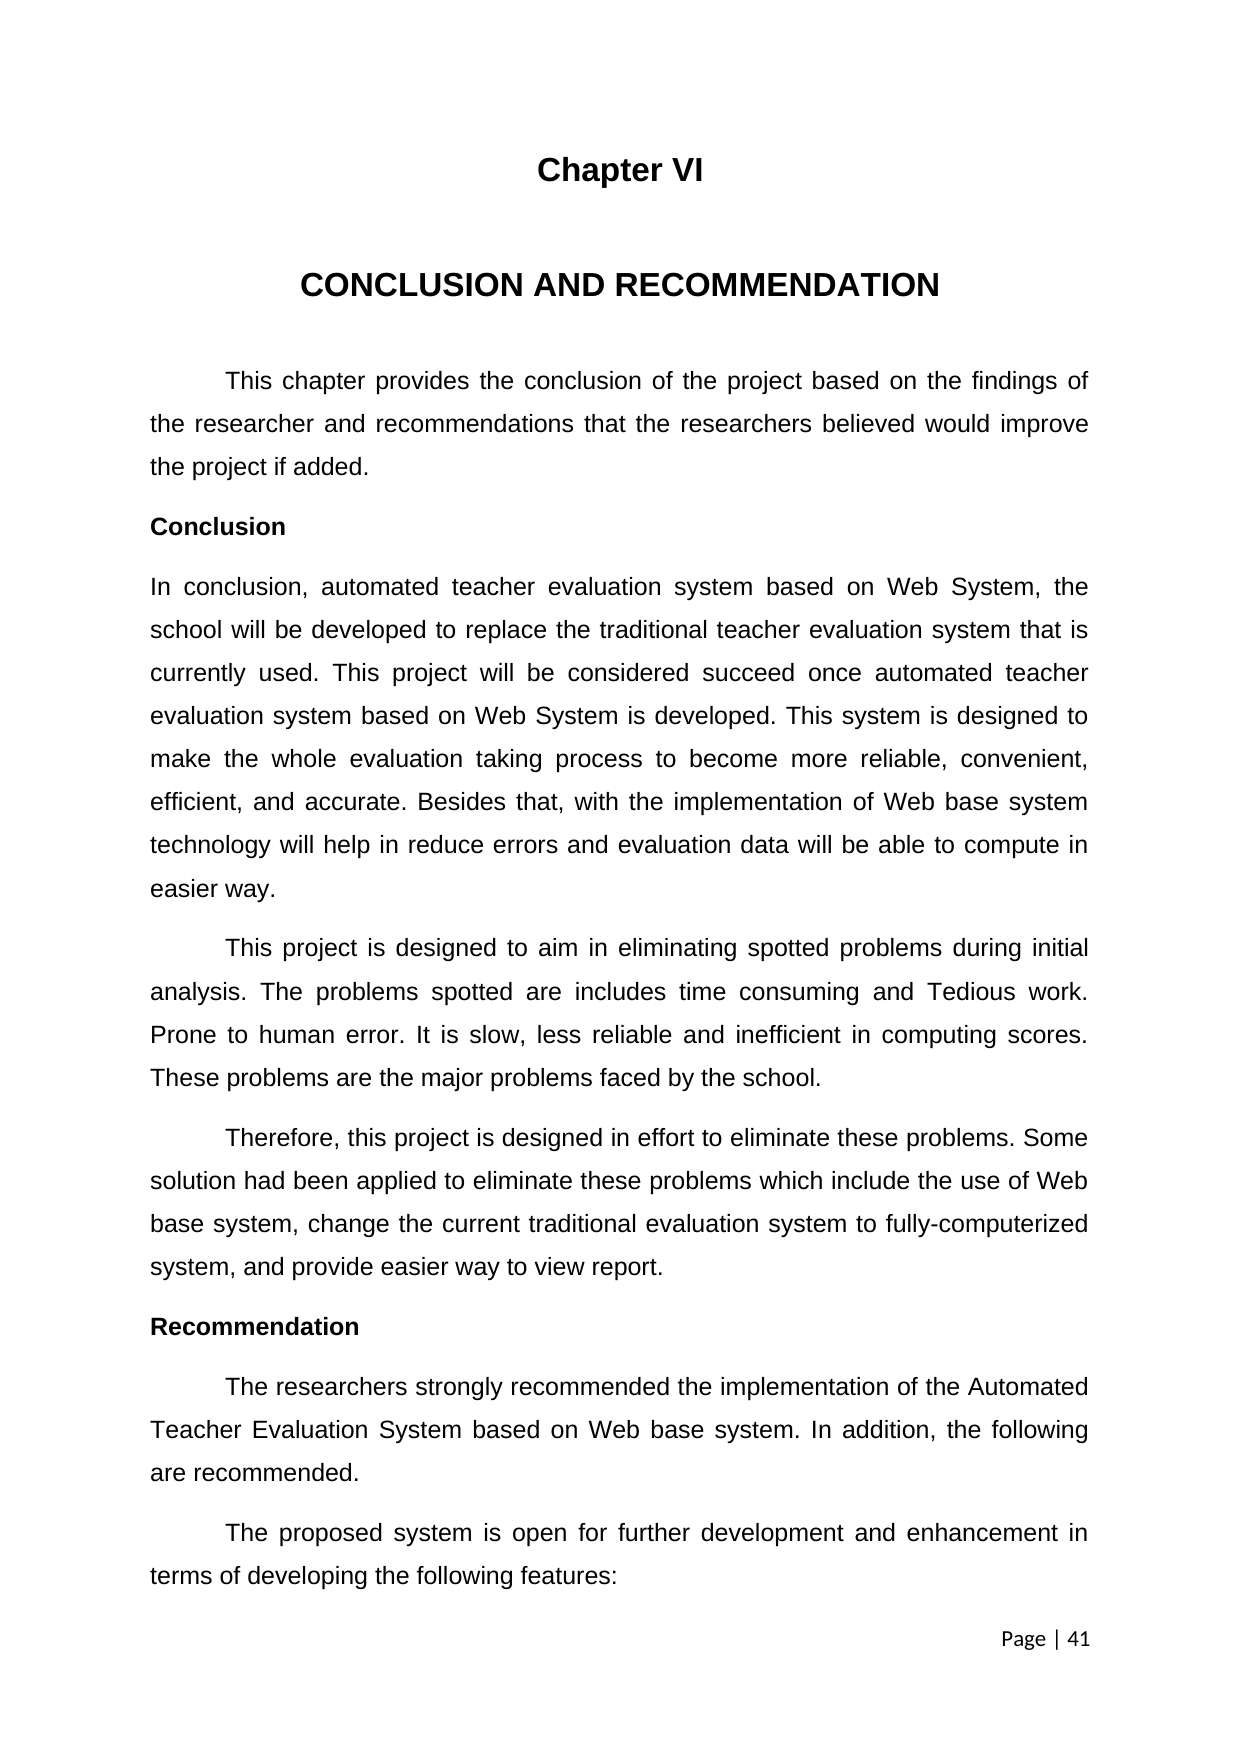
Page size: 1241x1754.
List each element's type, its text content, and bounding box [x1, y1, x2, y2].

text This project is designed to aim in eliminating spotted problems during initial analysis. The problems spotted are includes time consuming and Tedious work. Prone to human error. It is slow, less reliable and inefficient in computing scores. These problems are the major problems faced by the school. [150, 933, 1090, 1092]
text The researchers strongly recommended the implementation of the Automated Teacher Evaluation System based on Web base system. In addition, the following are recommended. [150, 1372, 1090, 1487]
text In conclusion, automated teacher evaluation system based on Web System, the school will be developed to replace the traditional teacher evaluation system that is currently used. This project will be considered succeed once automated teacher evaluation system based on Web System is developed. This system is designed to make the whole evaluation taking process to become more reliable, convenient, efficient, and accurate. Besides that, with the implementation of Web base system technology will help in reduce errors and evaluation data will be able to compute in easier way. [150, 572, 1090, 902]
text CONCLUSION AND RECOMMENDATION [150, 265, 1090, 304]
text Recommendation [150, 1312, 1090, 1341]
text Conclusion [150, 512, 1090, 541]
text The proposed system is open for further development and enhancement in terms of developing the following features: [150, 1518, 1090, 1589]
text Chapter VI [150, 150, 1090, 188]
text Therefore, this project is designed in effort to eliminate these problems. Some solution had been applied to eliminate these problems which include the use of Web base system, change the current traditional evaluation system to fully-computerized system, and provide easier way to view report. [150, 1123, 1090, 1281]
text This chapter provides the conclusion of the project based on the findings of the researcher and recommendations that the researchers believed would improve the project if added. [150, 366, 1090, 481]
